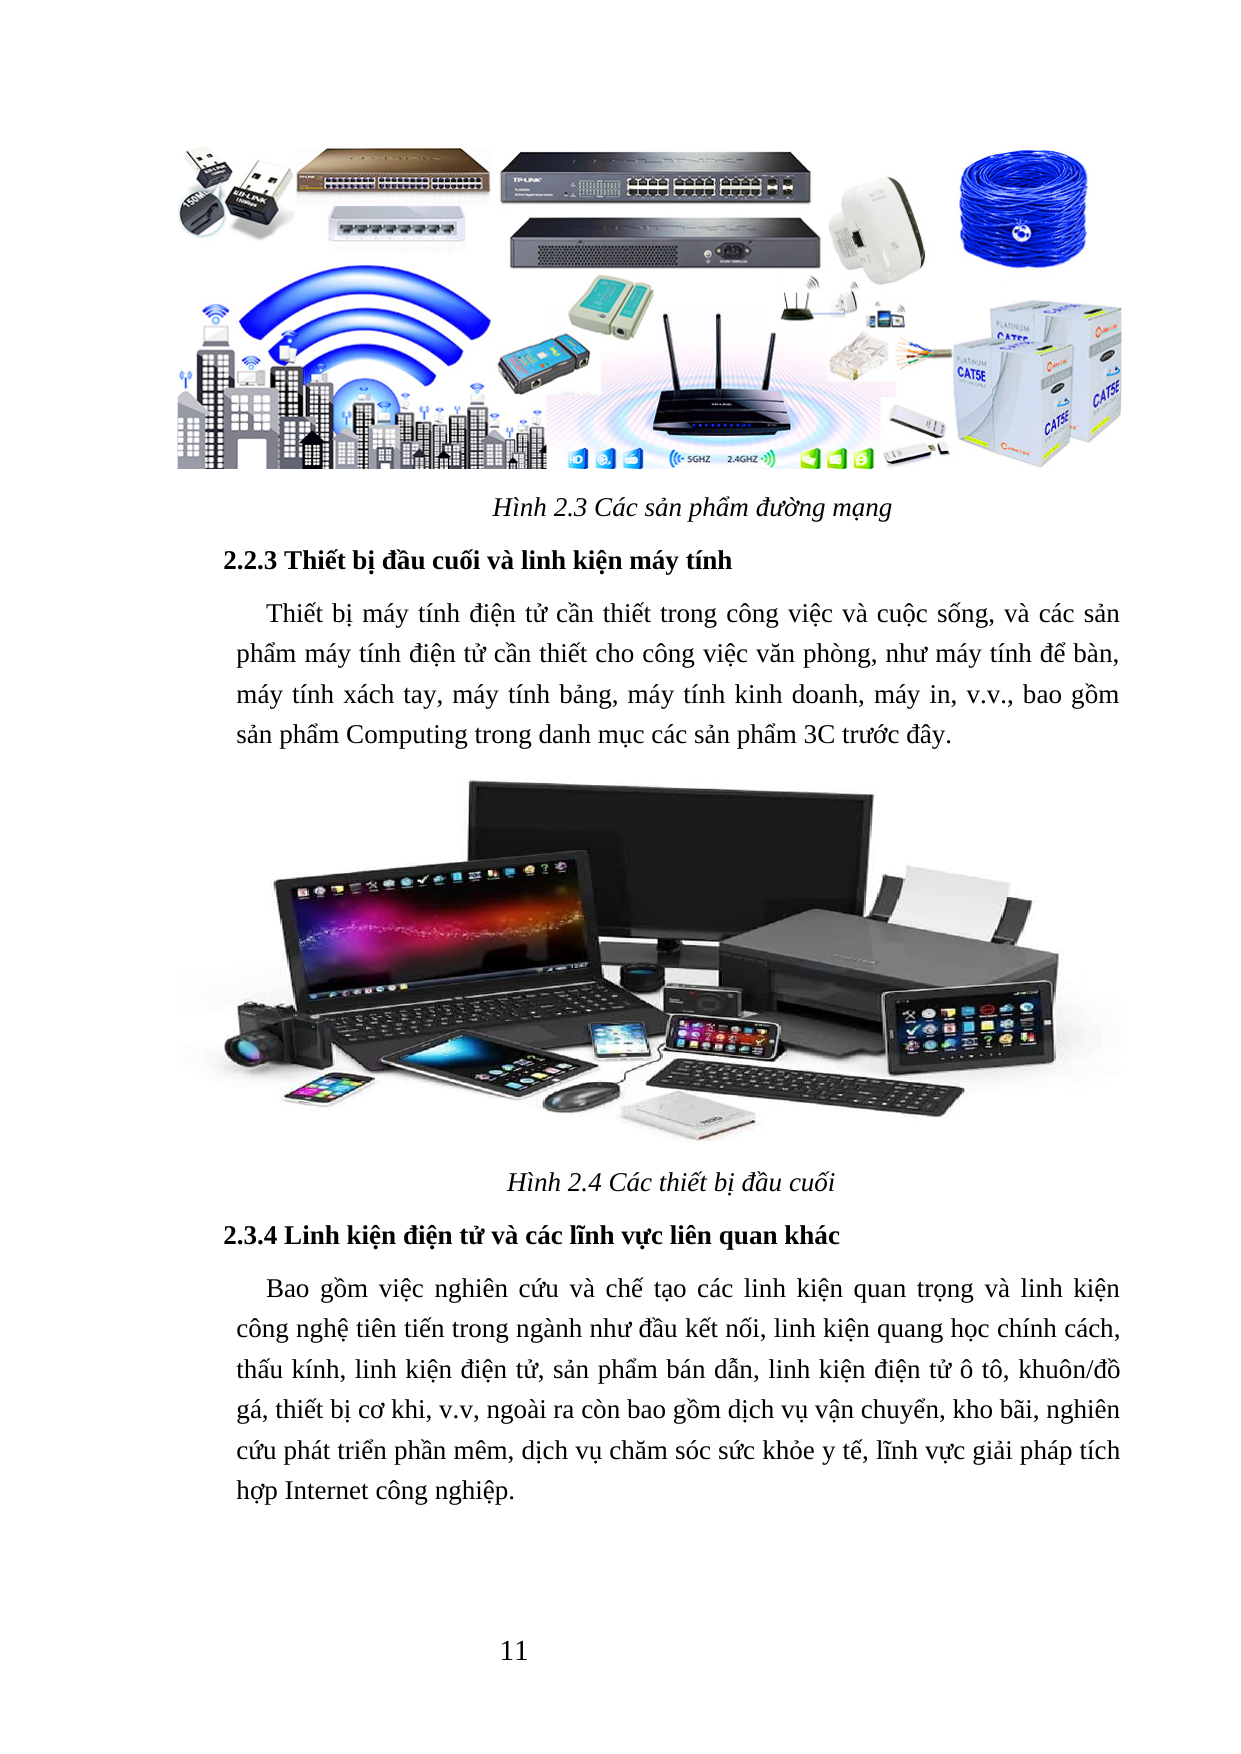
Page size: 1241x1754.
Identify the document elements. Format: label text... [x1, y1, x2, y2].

subtitle 2.2.3 Thiết bị đầu cuối và linh kiện máy tính [223, 544, 1122, 575]
text Hình 2.4 Các thiết bị đầu cuối [223, 1166, 1122, 1197]
text Bao gồm việc nghiên cứu và chế tạo các linh kiện quan trọng và linh kiện công nghệ tiên tiến trong ngành như đầu kết nối, linh kiện quang học chính cách, thấu kính, linh kiện điện tử, sản phẩm bán dẫn, linh kiện điện tử ô tô, khuôn/đồ gá, thiết bị cơ khi, v.v, ngoài ra còn bao gồm dịch vụ vận chuyển, kho bãi, nghiên cứu phát triển phần mêm, dịch vụ chăm sóc sức khỏe y tế, lĩnh vực giải pháp tích hợp Internet công nghiệp. [236, 1272, 1122, 1505]
picture [177, 771, 1121, 1144]
text Thiết bị máy tính điện tử cần thiết trong công việc và cuộc sống, và các sản phẩm máy tính điện tử cần thiết cho công việc văn phòng, như máy tính để bàn, máy tính xách tay, máy tính bảng, máy tính kinh doanh, máy in, v.v., bao gồm sản phẩm Computing trong danh mục các sản phẩm 3C trước đây. [236, 597, 1122, 749]
subtitle 2.3.4 Linh kiện điện tử và các lĩnh vực liên quan khác [223, 1219, 1122, 1250]
picture [177, 147, 1122, 469]
text Hình 2.3 Các sản phẩm đường mạng [266, 491, 1122, 522]
